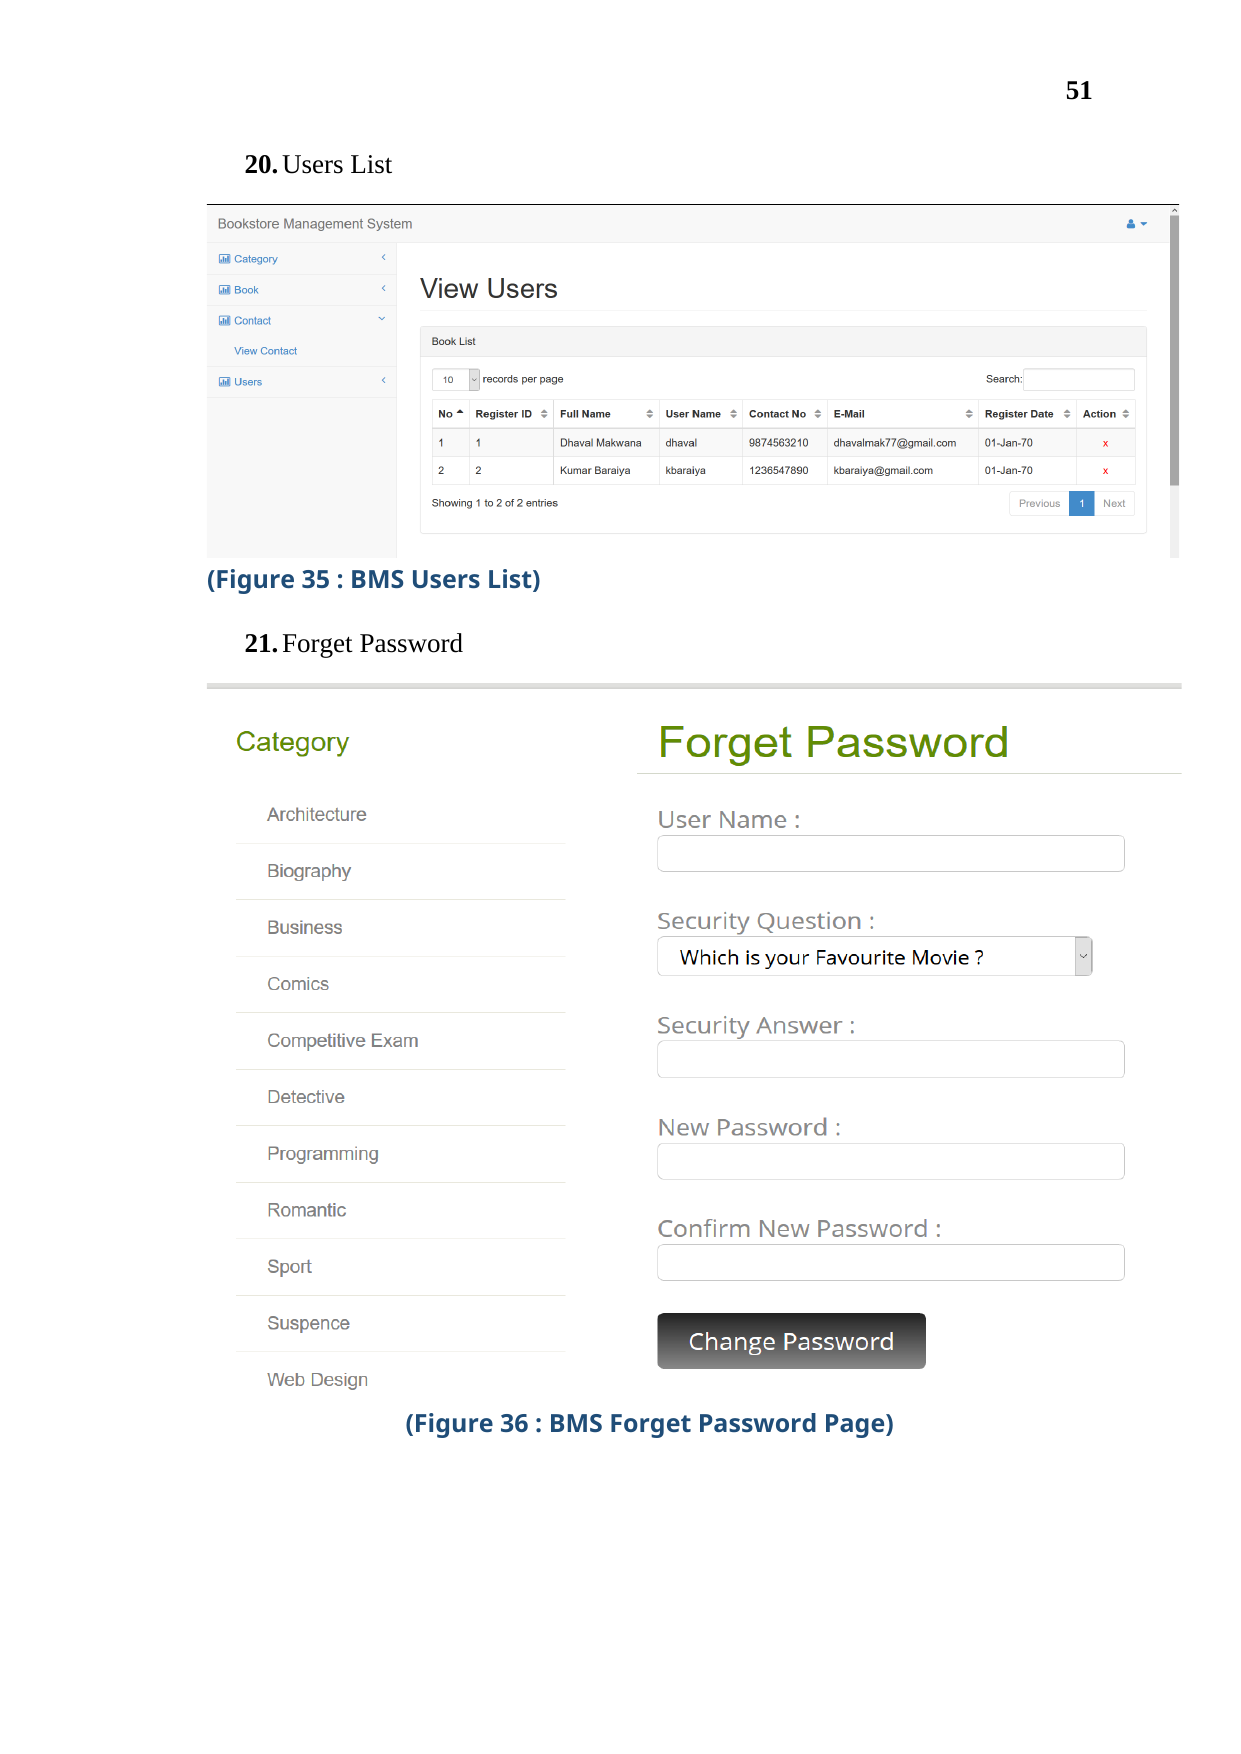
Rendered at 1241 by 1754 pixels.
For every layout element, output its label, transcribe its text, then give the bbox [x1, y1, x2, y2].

subtitle (Figure 35 : BMS Users List) [207, 562, 1092, 596]
list Forget Password [244, 627, 1092, 658]
text (Figure 36 : BMS Forget Password Page) [207, 1406, 1092, 1439]
picture [206, 204, 1180, 558]
picture [206, 683, 1182, 1406]
list Users List [244, 148, 1092, 179]
